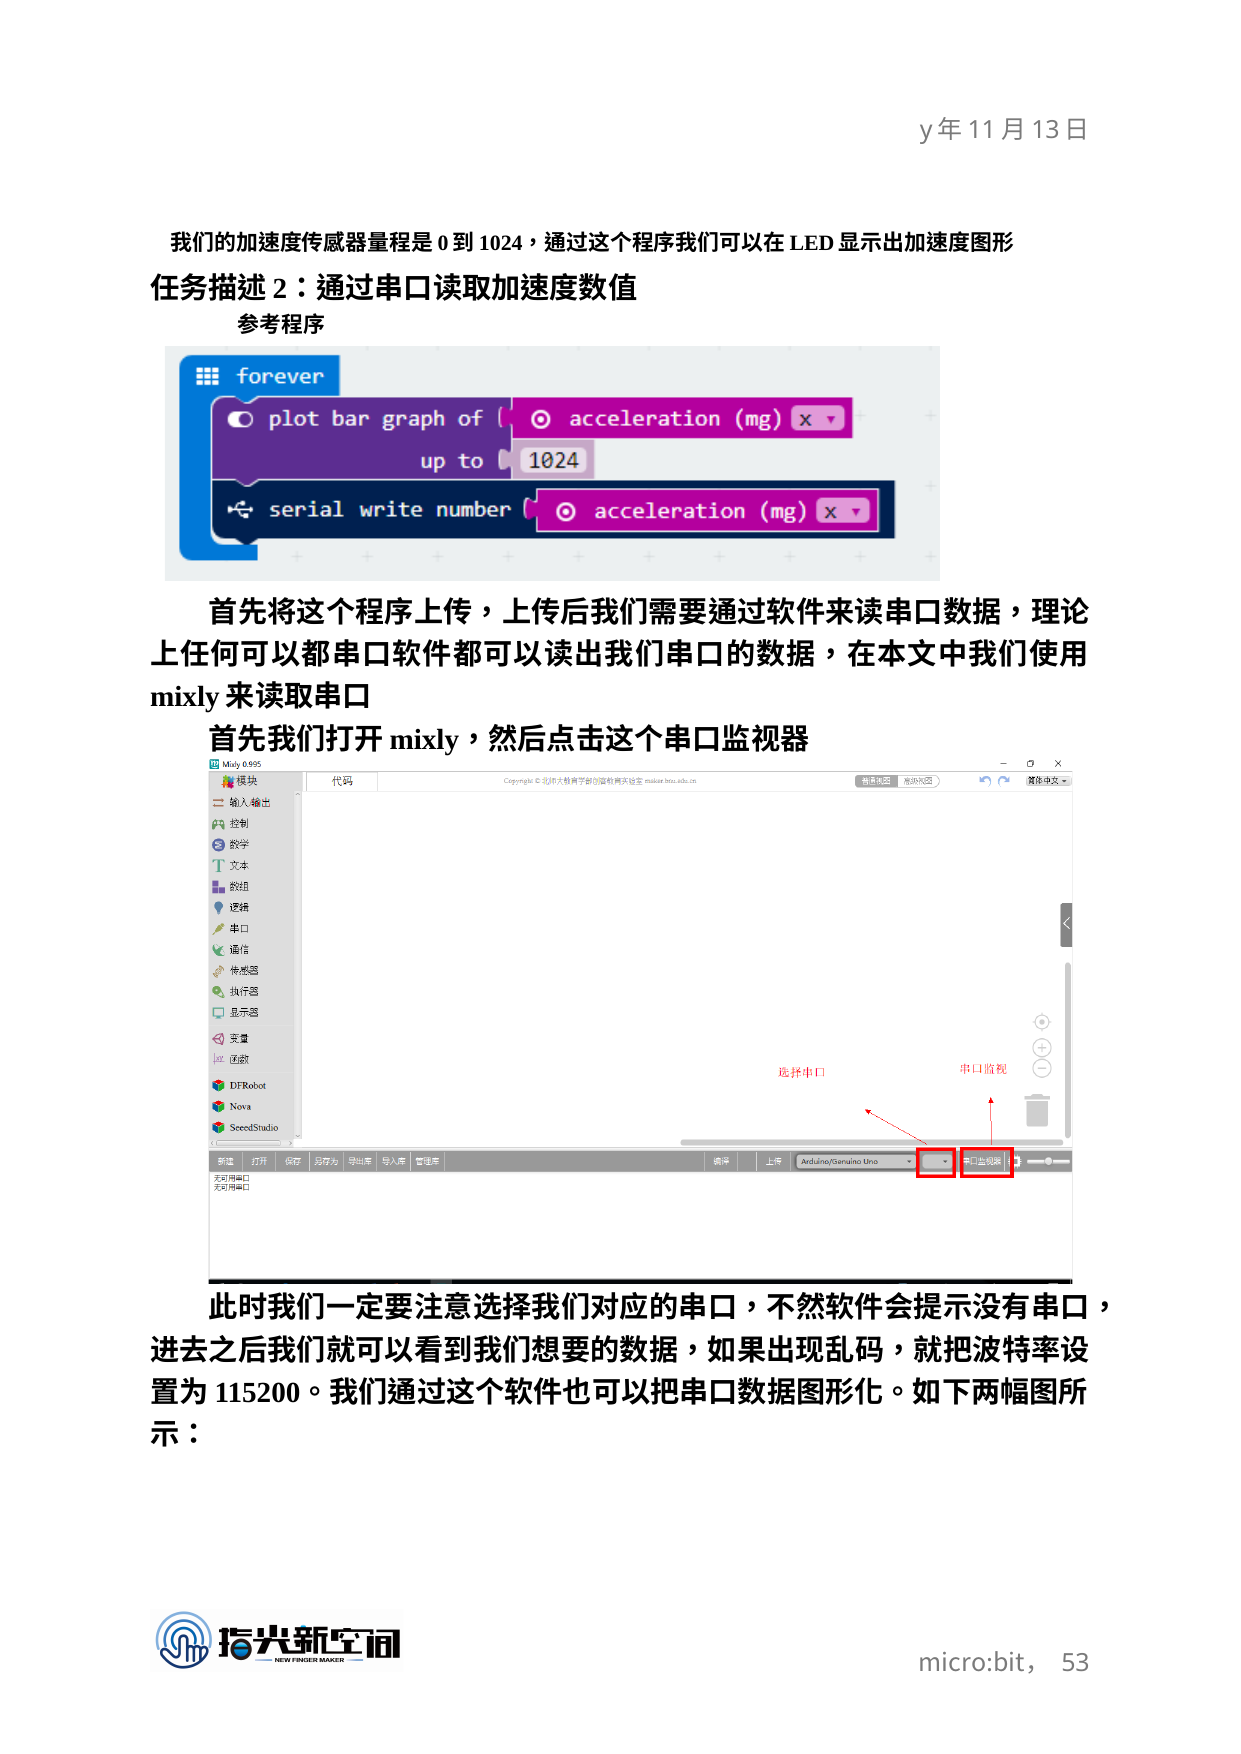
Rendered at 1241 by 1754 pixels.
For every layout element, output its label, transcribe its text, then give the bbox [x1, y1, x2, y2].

picture [208, 757, 1073, 1284]
text 任务描述2：通过串口读取加速度数值 [150, 264, 1090, 307]
text 首先我们打开mixly，然后点击这个串口监视器 [150, 715, 1090, 757]
picture [164, 346, 940, 581]
picture [150, 1609, 404, 1672]
text 我们的加速度传感器量程是0到1024，通过这个程序我们可以在LED显示出加速度图形 [165, 225, 1090, 257]
text 首先将这个程序上传，上传后我们需要通过软件来读串口数据，理论上任何可以都串口软件都可以读出我们串口的数据，在本文中我们使用mixly来读取串口 [150, 588, 1090, 715]
text 参考程序 [237, 307, 1090, 338]
text 此时我们一定要注意选择我们对应的串口，不然软件会提示没有串口，进去之后我们就可以看到我们想要的数据，如果出现乱码，就把波特率设置为115200。我们通过这个软件也可以把串口数据图形化。如下两幅图所示： [150, 1284, 1090, 1453]
